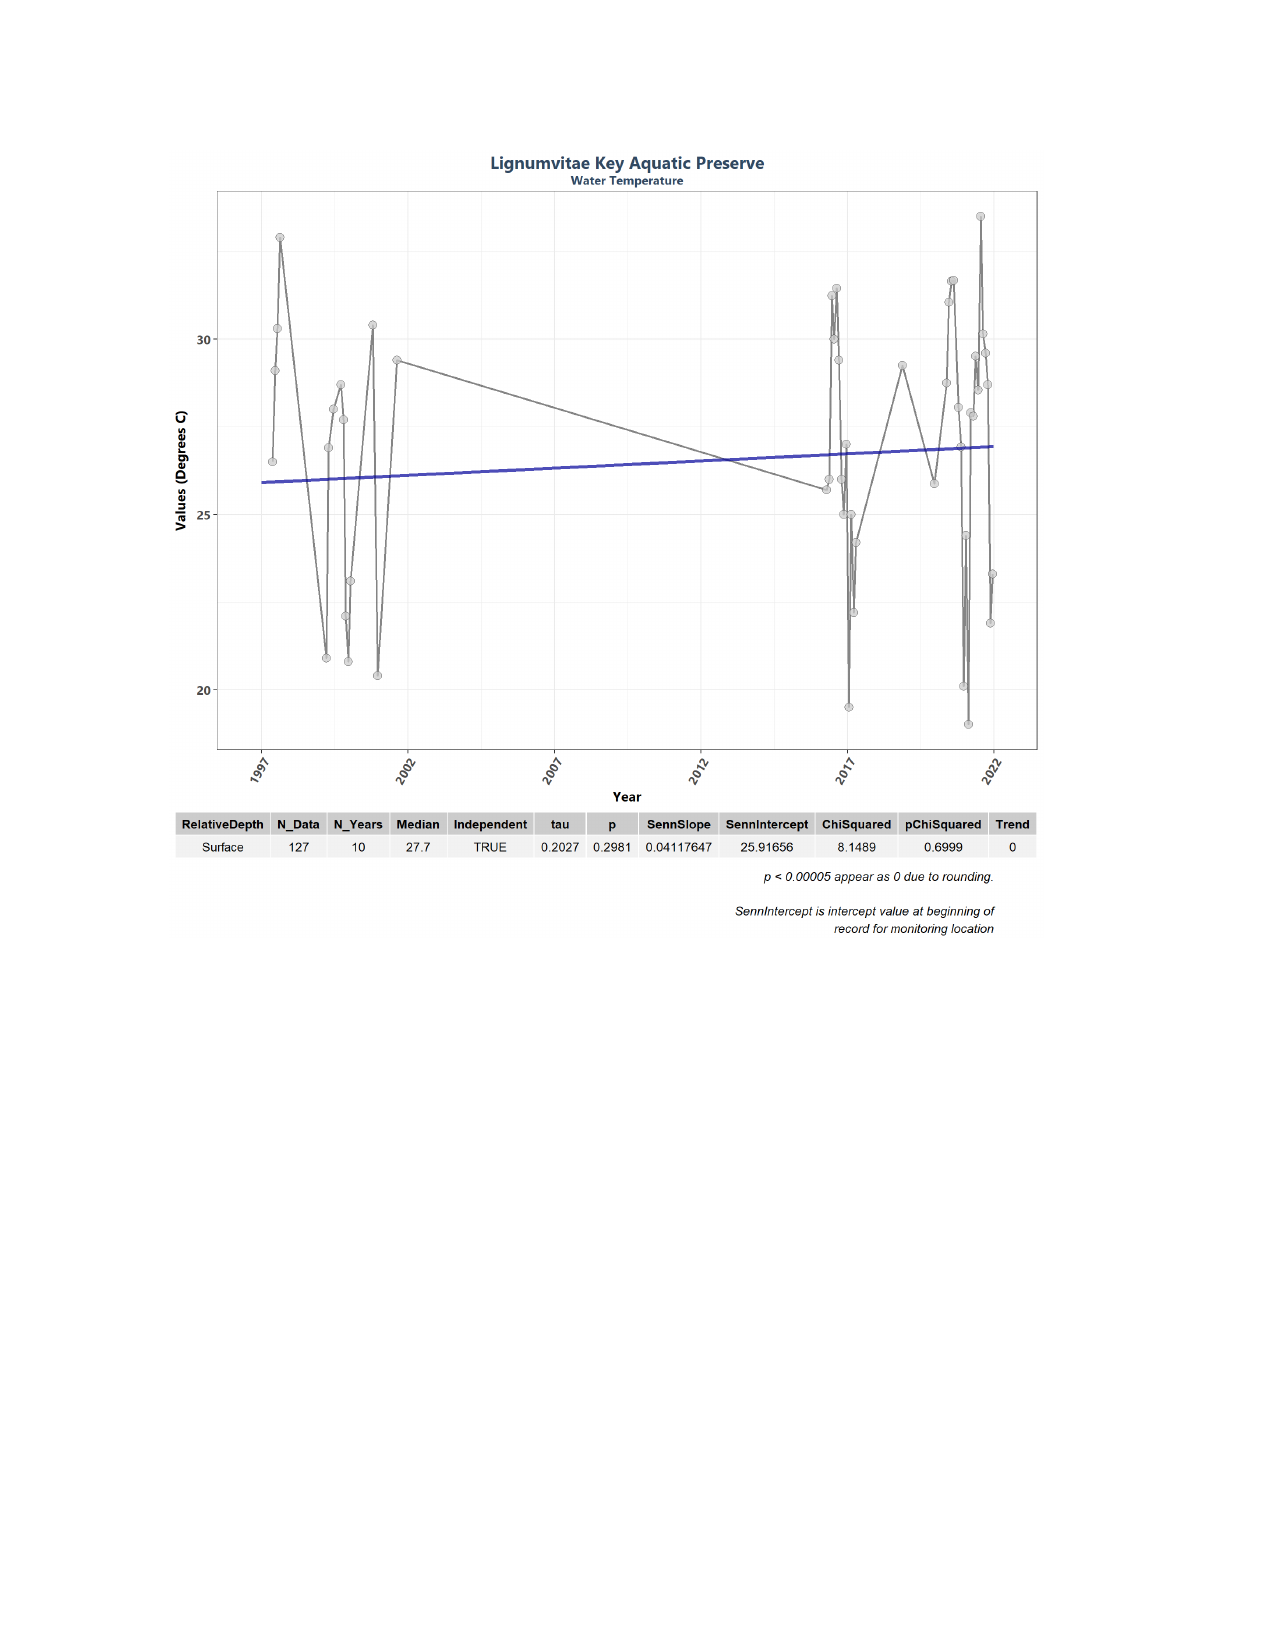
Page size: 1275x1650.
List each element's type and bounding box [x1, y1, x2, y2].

picture [168, 150, 1044, 938]
